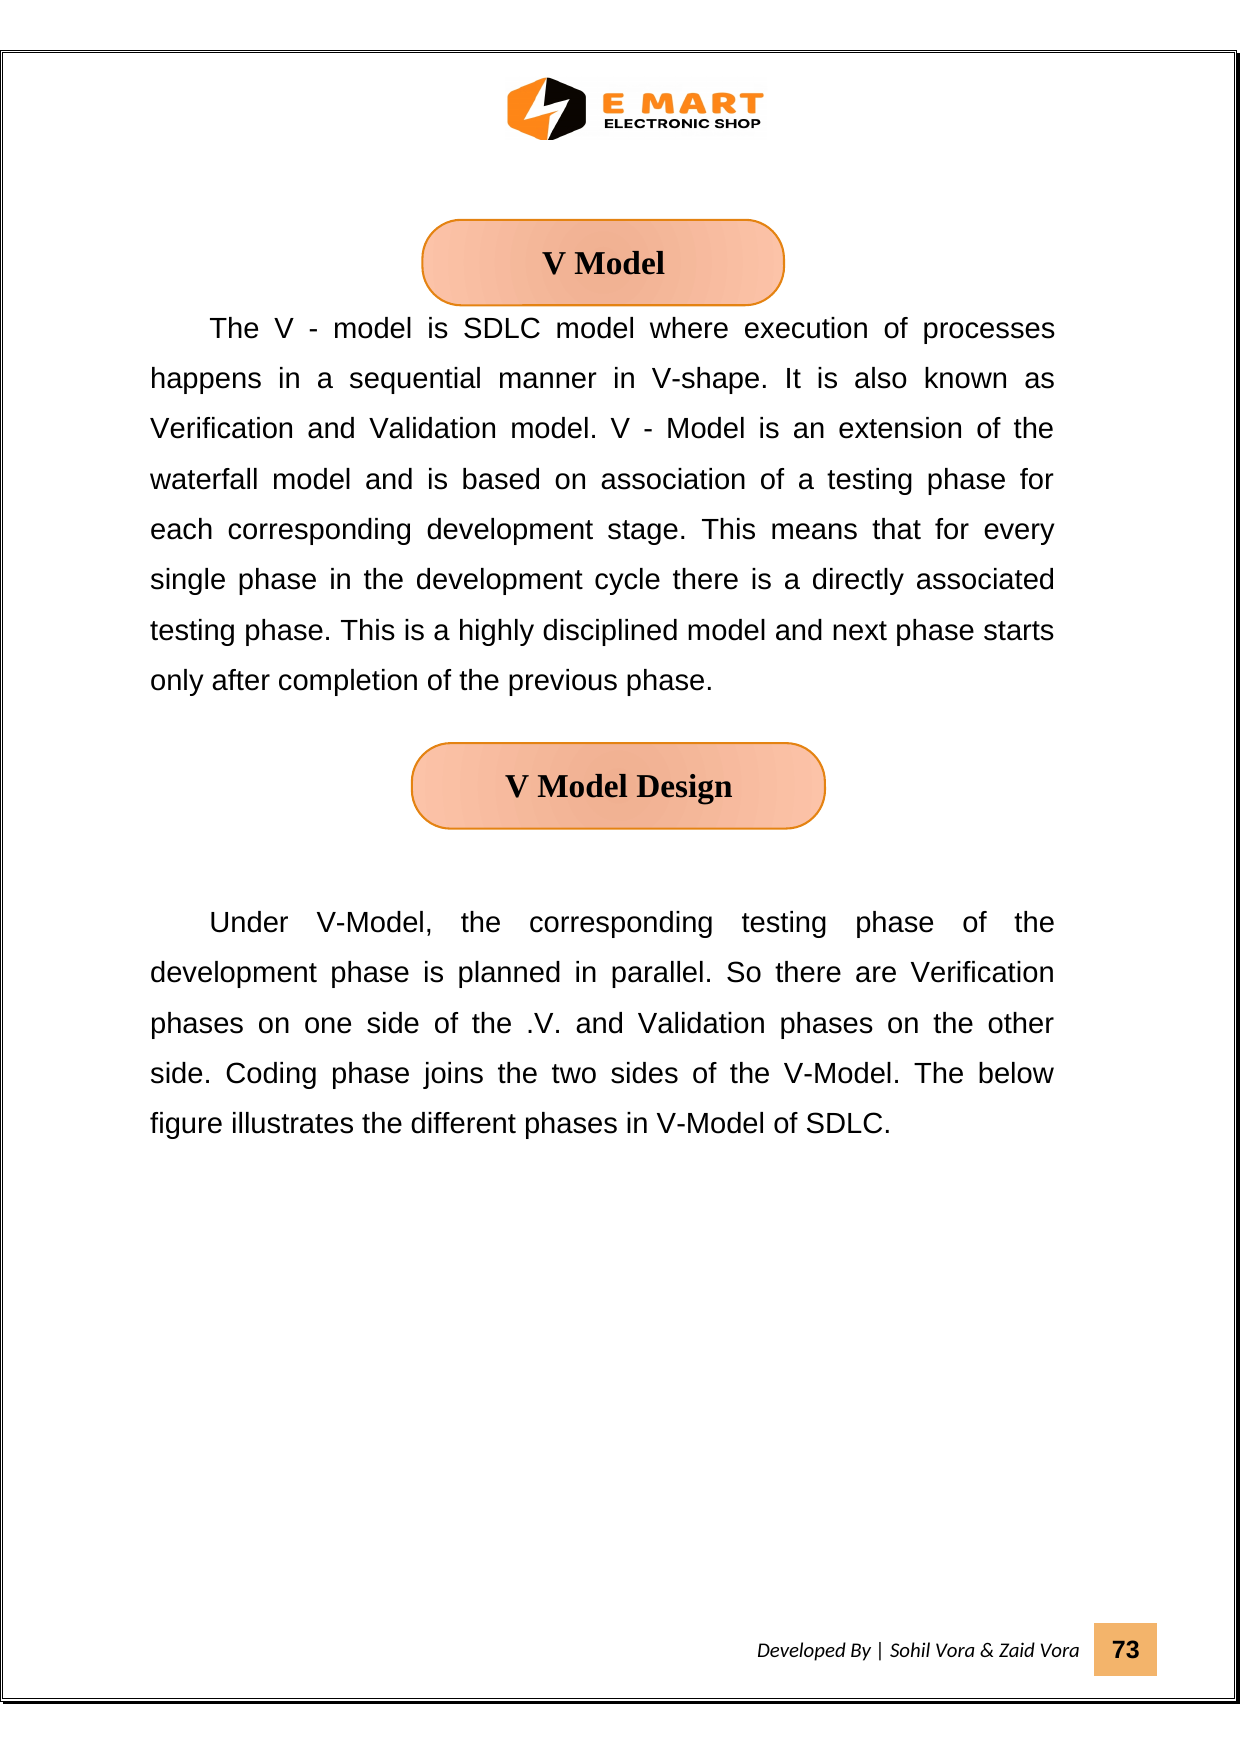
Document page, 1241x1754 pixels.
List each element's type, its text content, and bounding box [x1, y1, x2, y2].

text The V - model is SDLC model where execution of processes happens in a sequential manner in V-shape. It is also known as Verification and Validation model. V - Model is an extension of the waterfall model and is based on association of a testing phase for each corresponding development stage. This means that for every single phase in the development cycle there is a directly associated testing phase. This is a highly disciplined model and next phase starts only after completion of the previous phase. [150, 311, 1056, 697]
picture [504, 76, 767, 139]
text Under V-Model, the corresponding testing phase of the development phase is planned in parallel. So there are Verification phases on one side of the .V. and Validation phases on the other side. Coding phase joins the two sides of the V-Model. The below figure illustrates the different phases in V-Model of SDLC. [150, 905, 1056, 1140]
